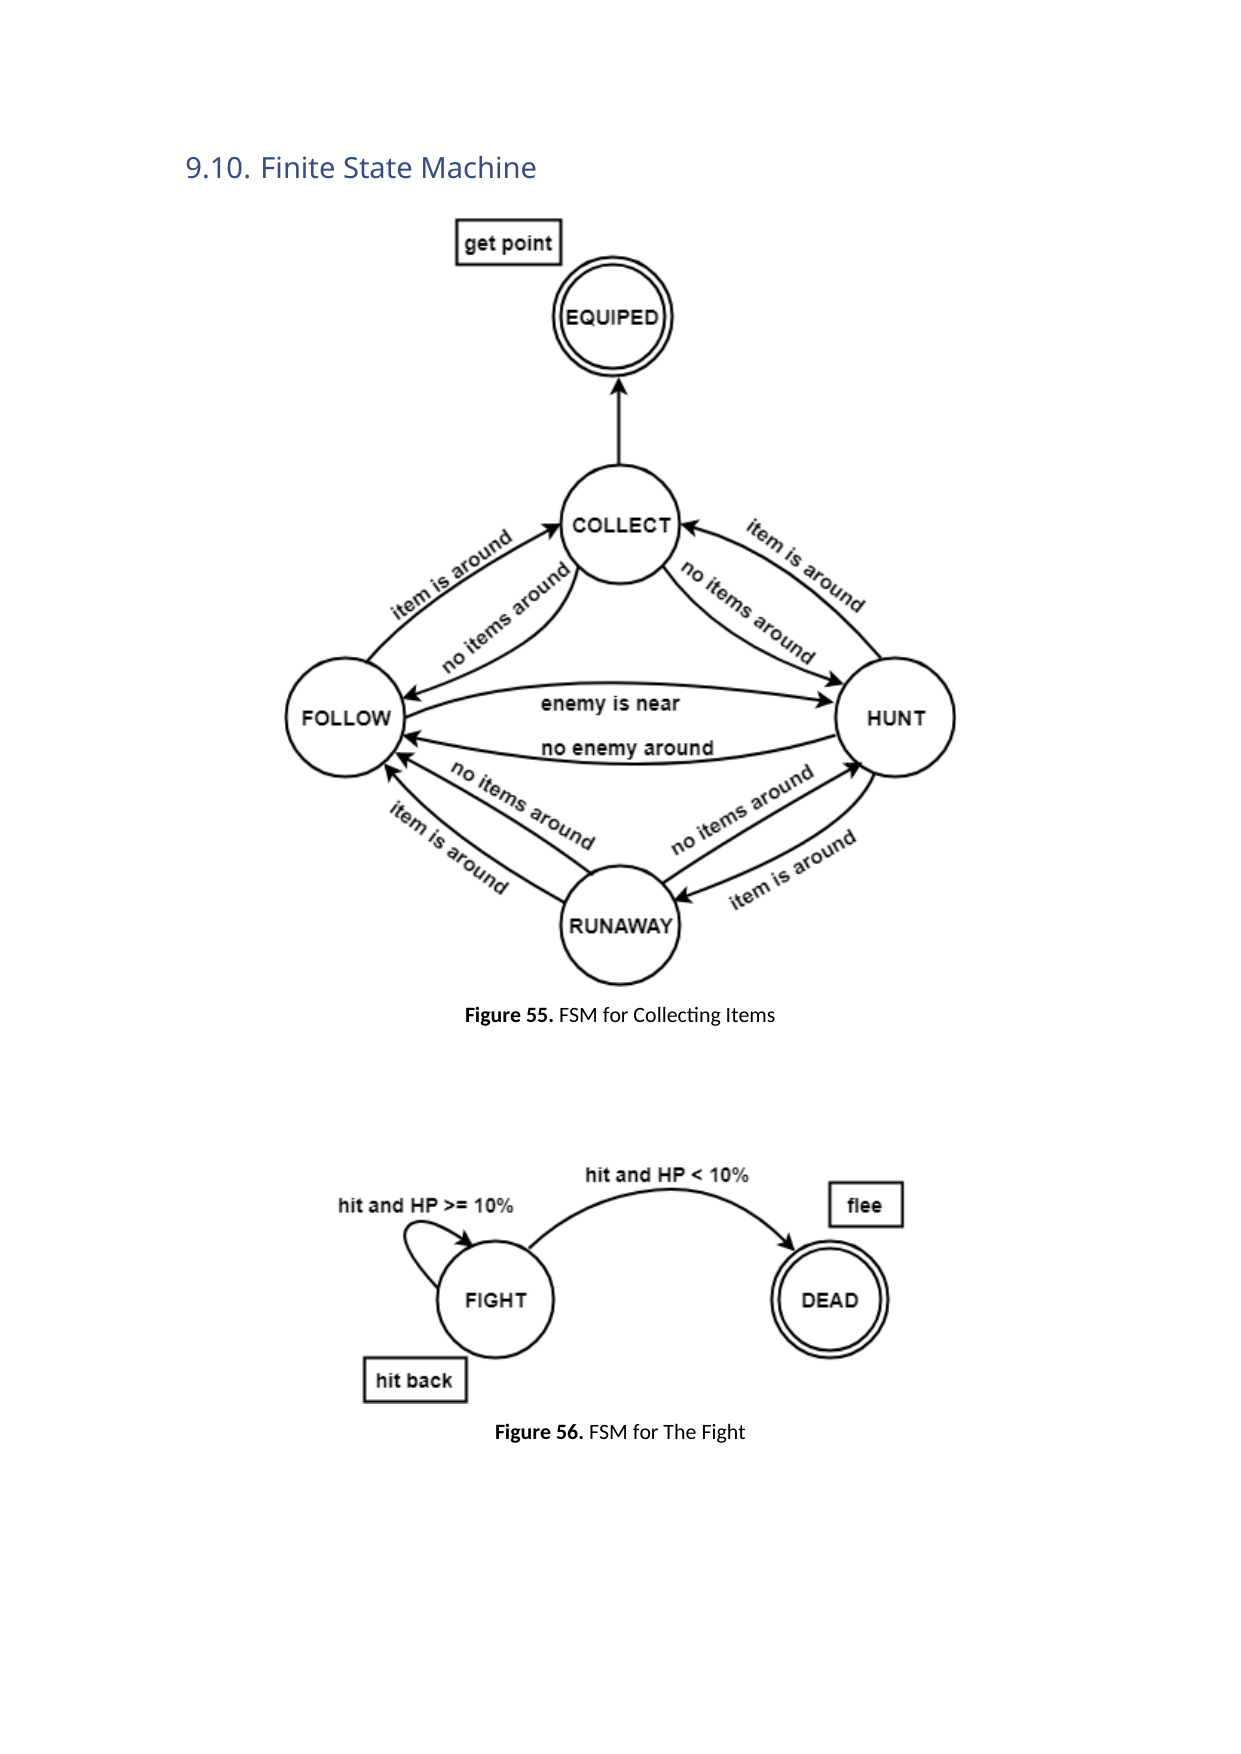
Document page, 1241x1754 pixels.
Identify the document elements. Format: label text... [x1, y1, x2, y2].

text Figure 55. FSM for Collecting Items [148, 1002, 1093, 1028]
subtitle Finite State Machine [185, 148, 1093, 187]
picture [284, 218, 957, 987]
text Figure 56. FSM for The Fight [148, 1418, 1093, 1445]
picture [335, 1153, 905, 1404]
